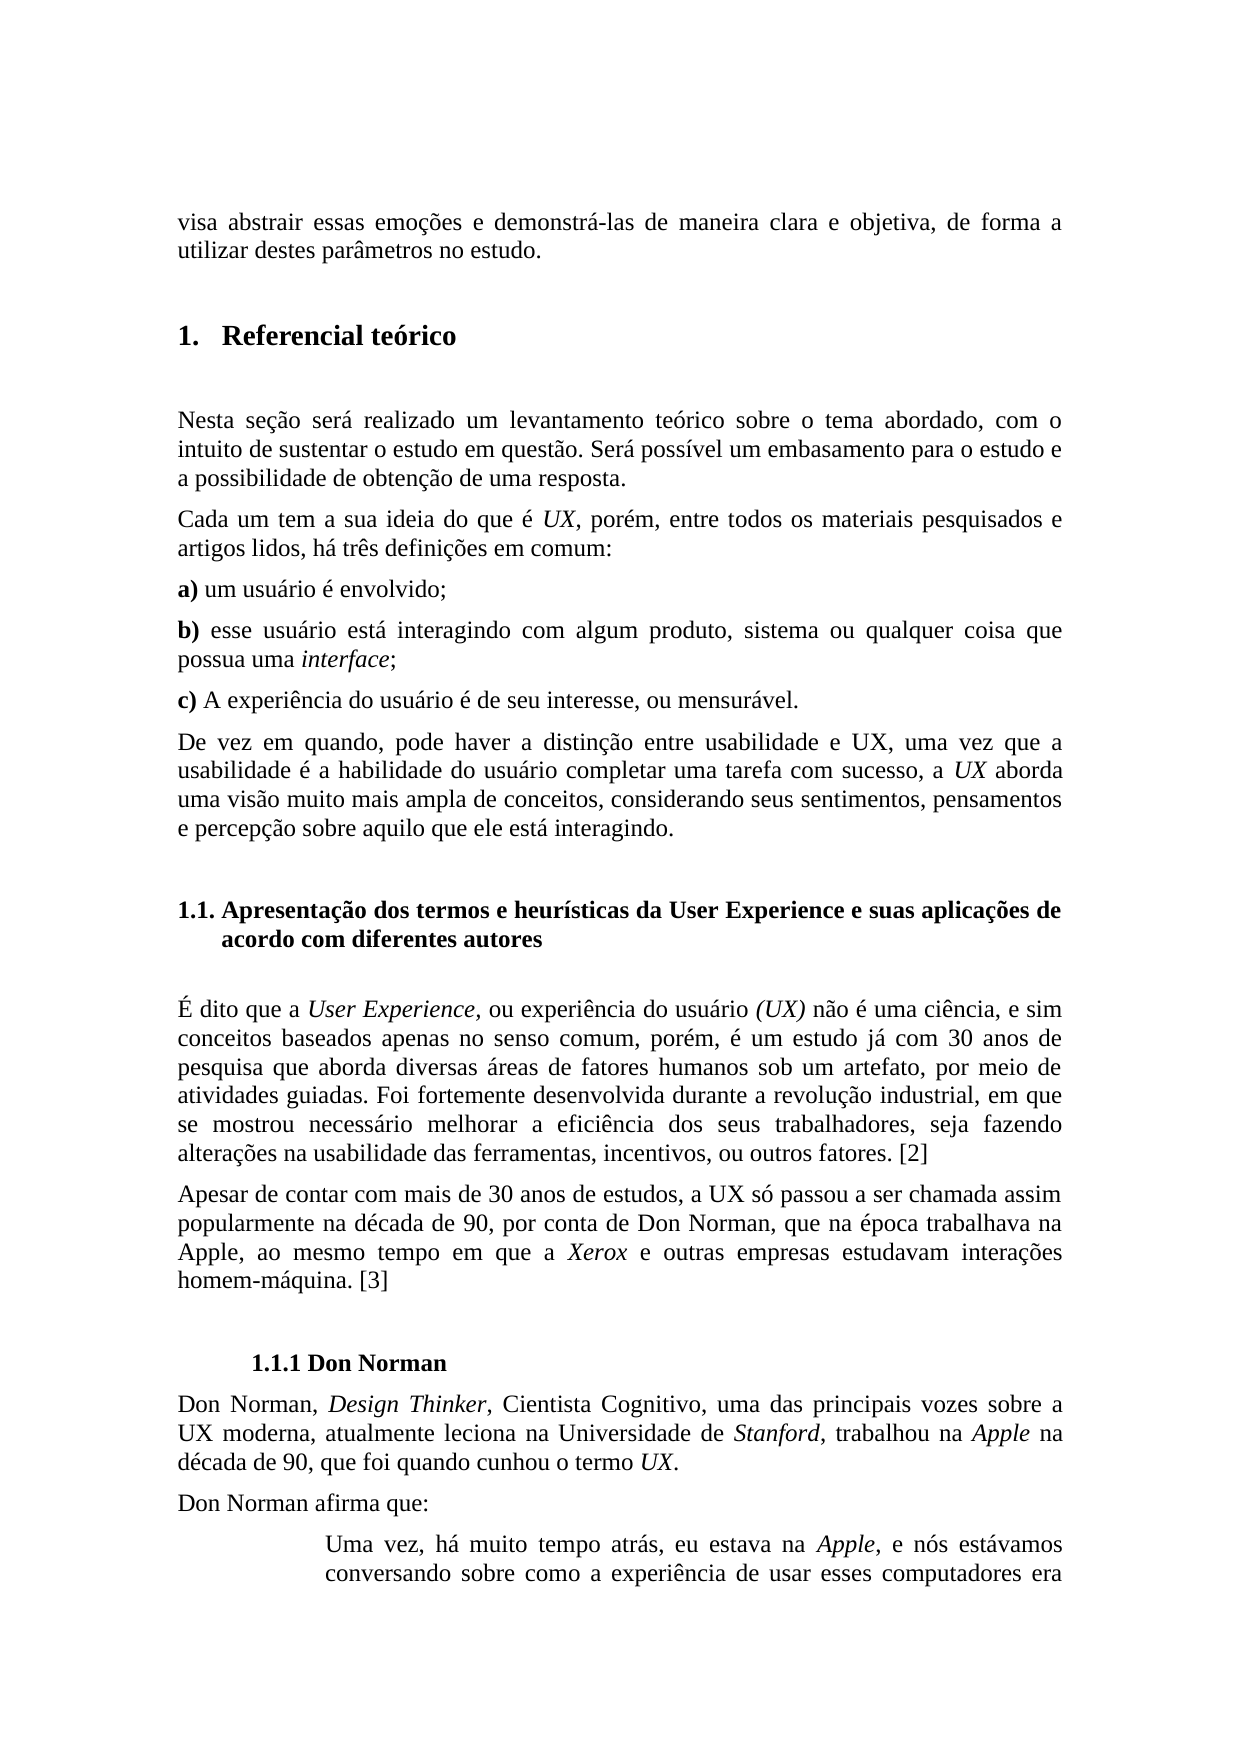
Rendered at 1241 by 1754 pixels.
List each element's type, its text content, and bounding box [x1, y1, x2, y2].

text Don Norman, Design Thinker, Cientista Cognitivo, uma das principais vozes sobre a UX moderna, atualmente leciona na Universidade de Stanford, trabalhou na Apple na década de 90, que foi quando cunhou o termo UX. [177, 1389, 1063, 1475]
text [177, 207, 1063, 264]
text Apesar de contar com mais de 30 anos de estudos, a UX só passou a ser chamada assim popularmente na década de 90, por conta de Don Norman, que na época trabalhava na Apple, ao mesmo tempo em que a Xerox e outras empresas estudavam interações homem-máquina. [3] [177, 1179, 1063, 1294]
text Don Norman afirma que: [177, 1488, 1063, 1517]
text 1.1.1 Don Norman [177, 1348, 1063, 1377]
text c) A experiência do usuário é de seu interesse, ou mensurável. [177, 685, 1063, 714]
text b) esse usuário está interagindo com algum produto, sistema ou qualquer coisa que possua uma interface; [177, 615, 1063, 673]
text Nesta seção será realizado um levantamento teórico sobre o tema abordado, com o intuito de sustentar o estudo em questão. Será possível um embasamento para o estudo e a possibilidade de obtenção de uma resposta. [177, 405, 1063, 492]
text Cada um tem a sua ideia do que é UX, porém, entre todos os materiais pesquisados e artigos lidos, há três definições em comum: [177, 504, 1063, 562]
subtitle Referencial teórico [177, 318, 1063, 352]
list Apresentação dos termos e heurísticas da User Experience e suas aplicações de acordo com diferentes autores [177, 895, 1063, 953]
text De vez em quando, pode haver a distinção entre usabilidade e UX, uma vez que a usabilidade é a habilidade do usuário completar uma tarefa com sucesso, a UX aborda uma visão muito mais ampla de conceitos, considerando seus sentimentos, pensamentos e percepção sobre aquilo que ele está interagindo. [177, 727, 1063, 842]
text a) um usuário é envolvido; [177, 574, 1063, 603]
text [325, 1529, 1063, 1587]
text É dito que a User Experience, ou experiência do usuário (UX) não é uma ciência, e sim conceitos baseados apenas no senso comum, porém, é um estudo já com 30 anos de pesquisa que aborda diversas áreas de fatores humanos sob um artefato, por meio de atividades guiadas. Foi fortemente desenvolvida durante a revolução industrial, em que se mostrou necessário melhorar a eficiência dos seus trabalhadores, seja fazendo alterações na usabilidade das ferramentas, incentivos, ou outros fatores. [2] [177, 994, 1063, 1167]
